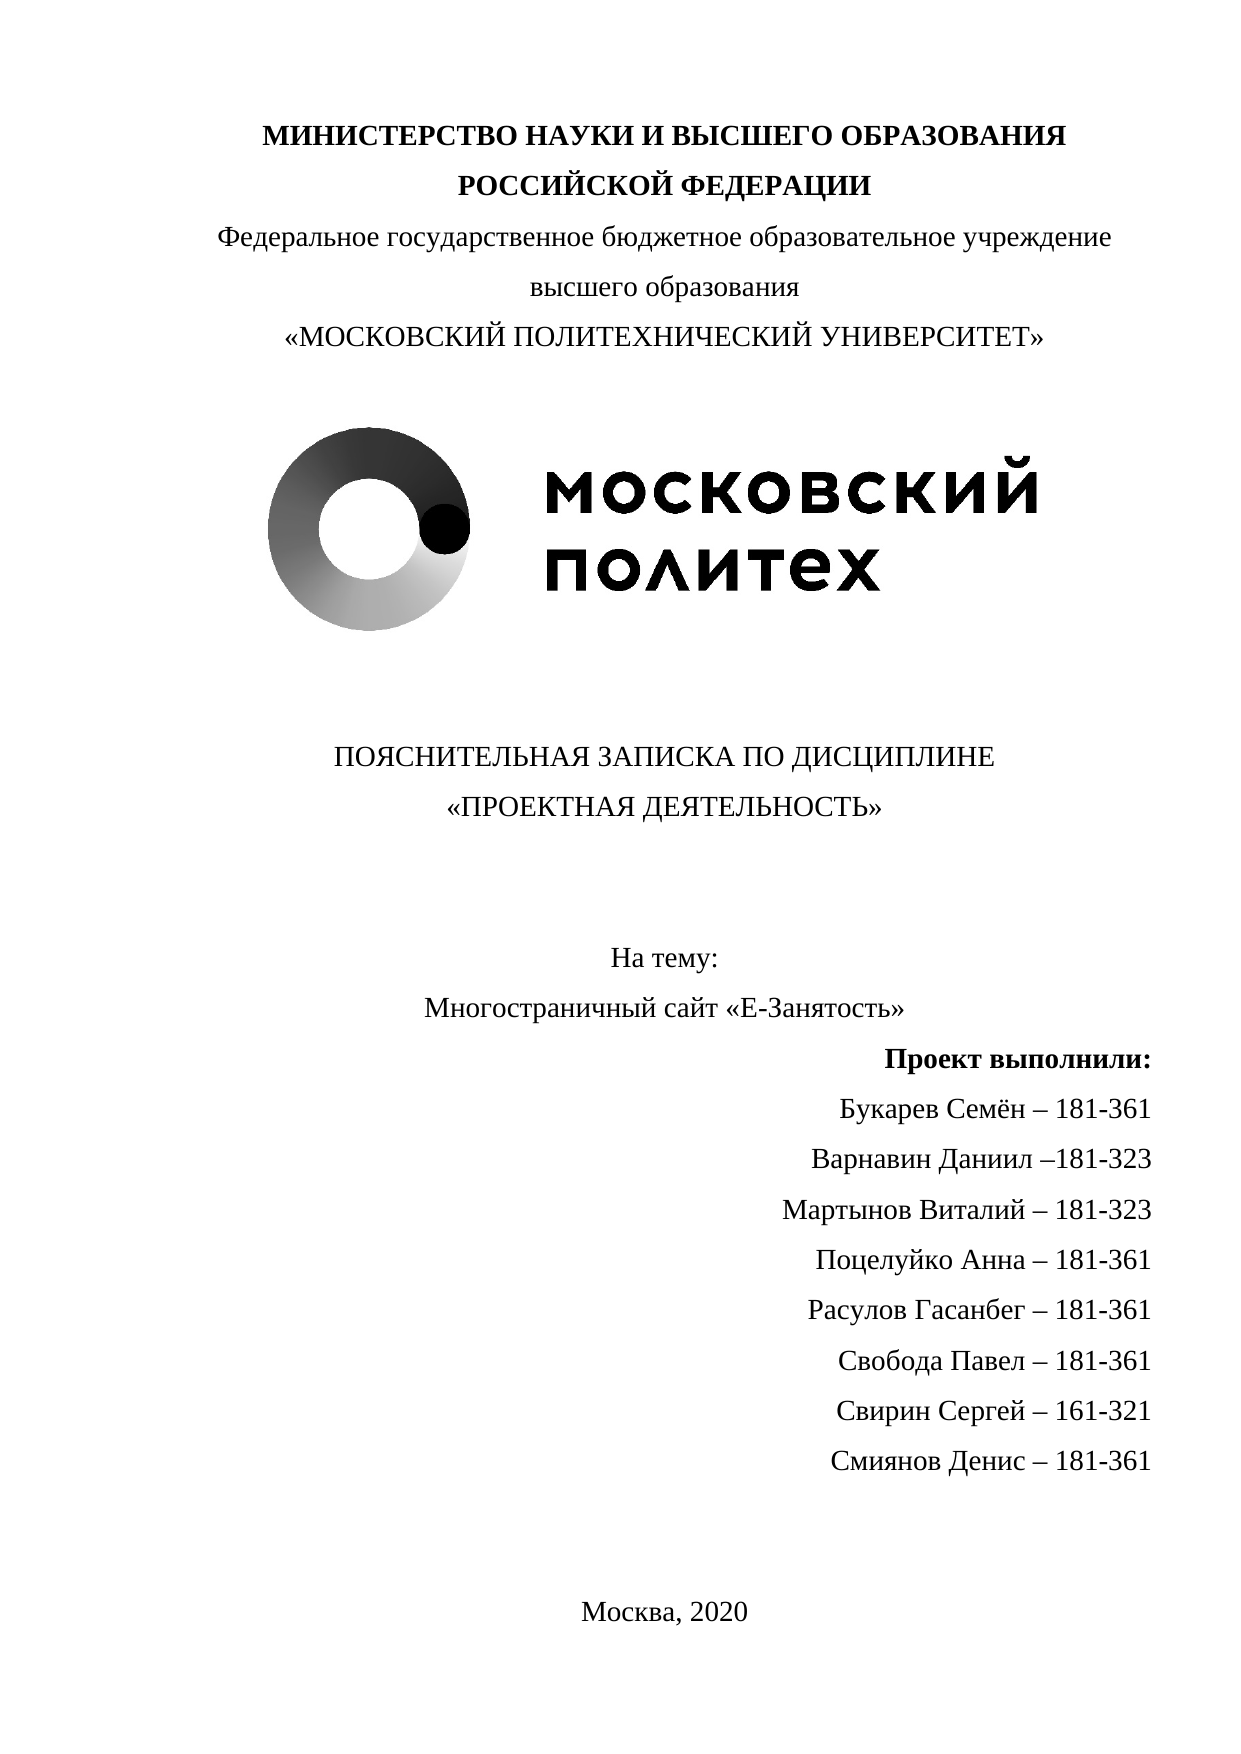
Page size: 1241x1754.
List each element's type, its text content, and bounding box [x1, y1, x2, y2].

text Свобода Павел – 181-361 [177, 1343, 1152, 1376]
text «МОСКОВСКИЙ ПОЛИТЕХНИЧЕСКИЙ УНИВЕРСИТЕТ» [177, 319, 1152, 353]
text Смиянов Денис – 181-361 [177, 1443, 1152, 1477]
text Проект выполнили: Букарев Семён – 181-361 [177, 1041, 1152, 1125]
text Варнавин Даниил –181-323 [177, 1142, 1152, 1175]
text Мартынов Виталий – 181-323 [177, 1192, 1152, 1225]
text Федеральное государственное бюджетное образовательное учреждение высшего образования [177, 219, 1152, 303]
picture [239, 369, 1090, 672]
text «ПРОЕКТНАЯ ДЕЯТЕЛЬНОСТЬ» [177, 789, 1152, 823]
text Многостраничный сайт «E-Занятость» [177, 991, 1152, 1024]
text ПОЯСНИТЕЛЬНАЯ ЗАПИСКА ПО ДИСЦИПЛИНЕ [177, 739, 1152, 773]
text Расулов Гасанбег – 181-361 [177, 1292, 1152, 1326]
text Москва, 2020 [177, 1594, 1152, 1628]
text МИНИСТЕРСТВО НАУКИ И ВЫСШЕГО ОБРАЗОВАНИЯ РОССИЙСКОЙ ФЕДЕРАЦИИ [177, 118, 1152, 202]
text Поцелуйко Анна – 181-361 [177, 1242, 1152, 1276]
text На тему: [177, 940, 1152, 974]
text Свирин Сергей – 161-321 [177, 1393, 1152, 1427]
